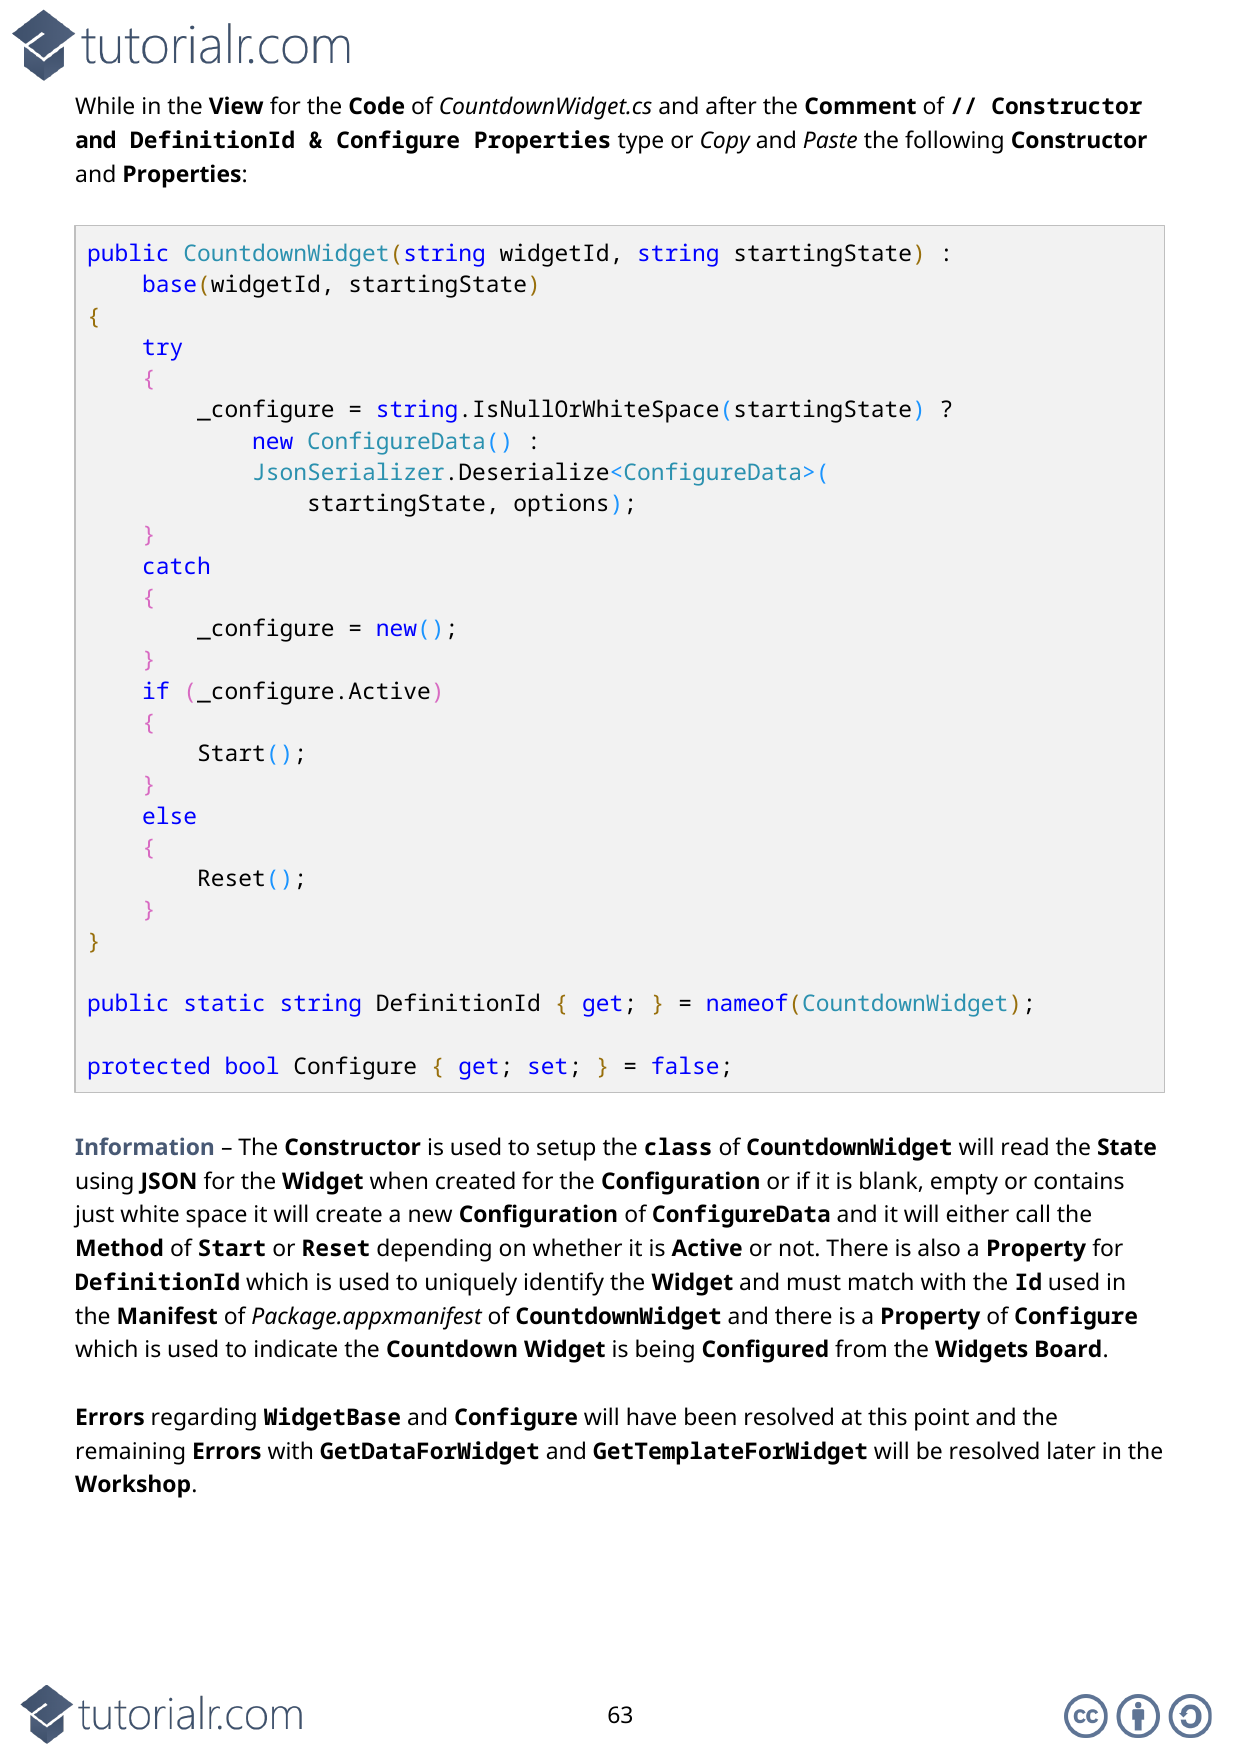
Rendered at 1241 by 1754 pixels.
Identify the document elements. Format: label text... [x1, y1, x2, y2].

picture [8, 9, 363, 81]
picture [17, 1685, 313, 1744]
picture [1064, 1694, 1212, 1738]
text Errors regarding WidgetBase and Configure will have been resolved at this point and the remaining Errors with GetDataForWidget and GetTemplateForWidget will be resolved later in the Workshop. [75, 1401, 1165, 1499]
text Information – The Constructor is used to setup the class of CountdownWidget will read the State using JSON for the Widget when created for the Configuration or if it is blank, empty or contains just white space it will create a new Configuration of ConfigureData and it will either call the Method of Start or Reset depending on whether it is Active or not. There is also a Property for DefinitionId which is used to uniquely identify the Widget and must match with the Id used in the Manifest of Package.appxmanifest of CountdownWidget and there is a Property of Configure which is used to indicate the Countdown Widget is being Configured from the Widgets Board. [75, 1131, 1165, 1364]
text While in the View for the Code of CountdownWidget.cs and after the Comment of // Constructor and DefinitionId & Configure Properties type or Copy and Paste the following Constructor and Properties: [75, 90, 1165, 189]
